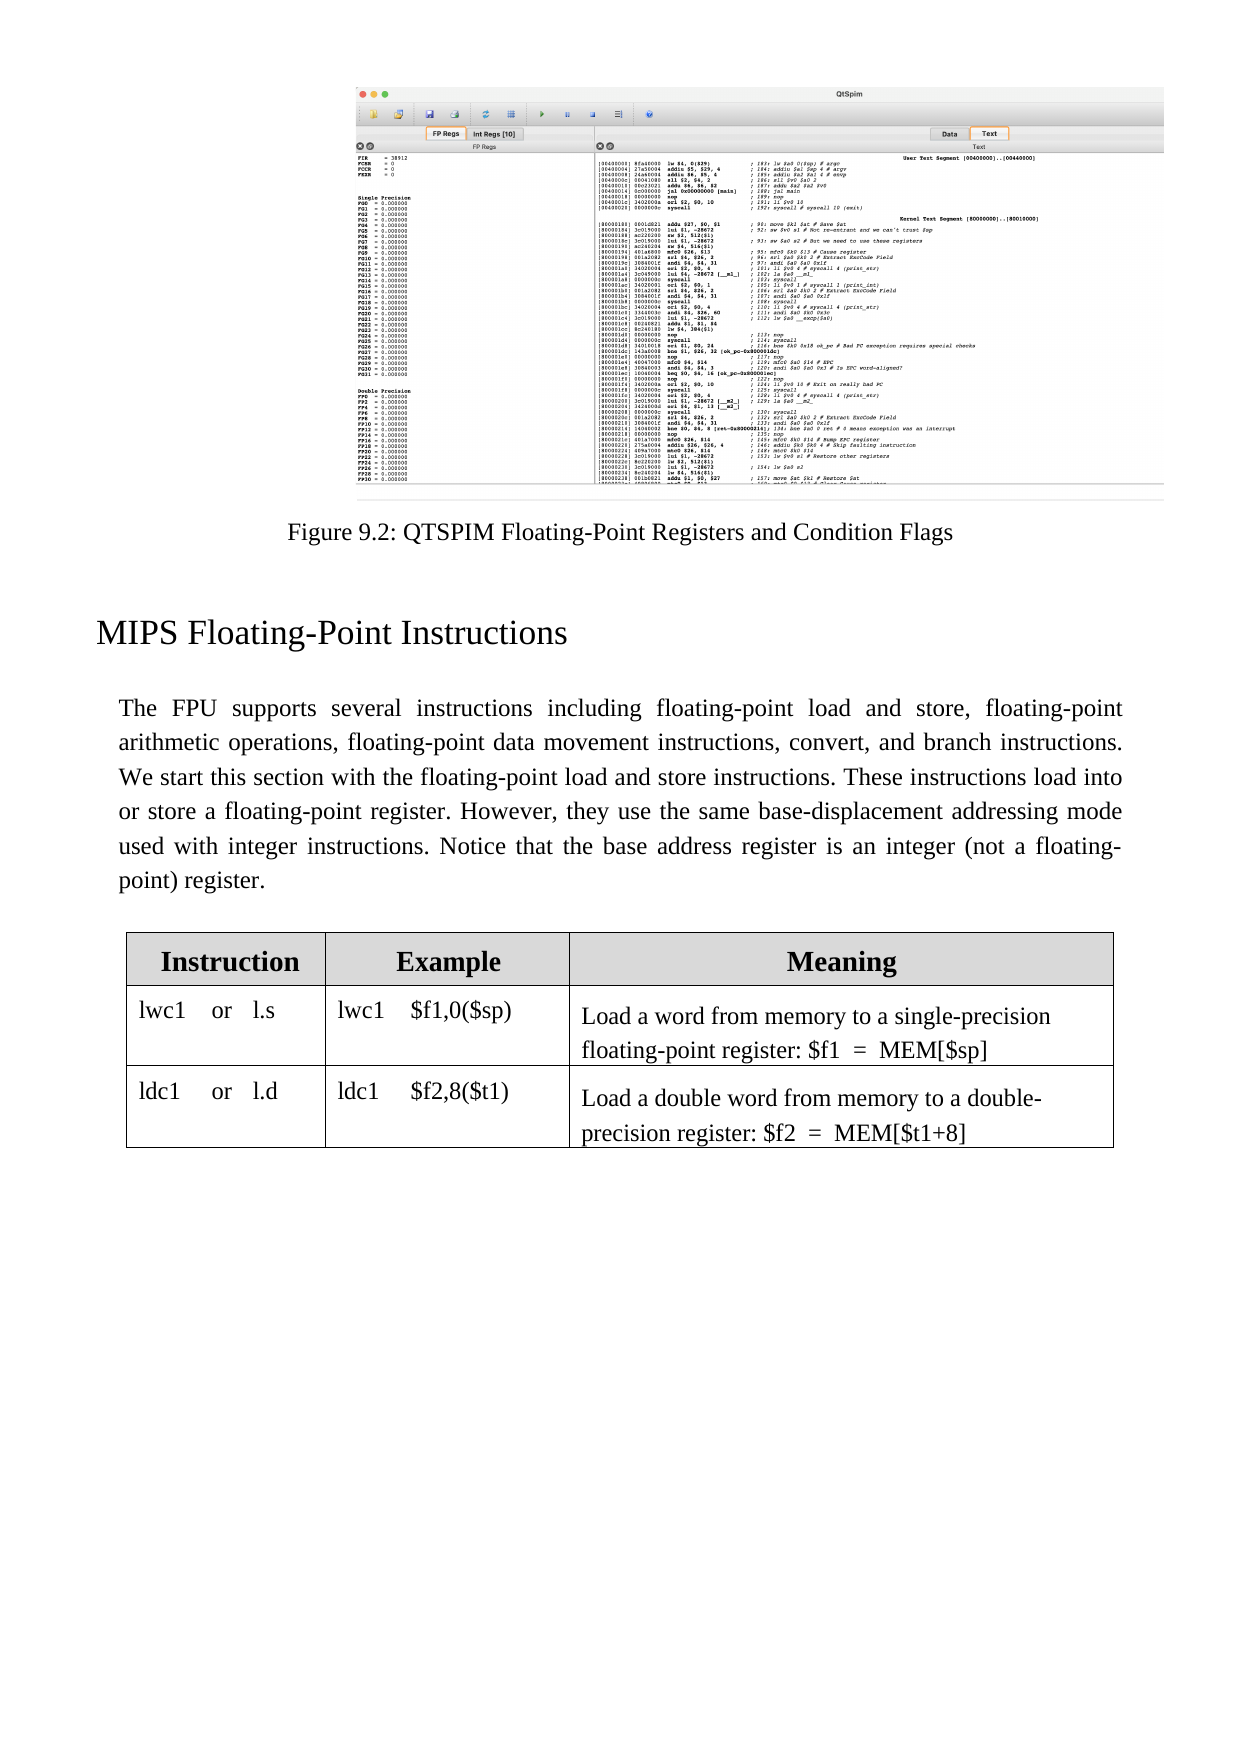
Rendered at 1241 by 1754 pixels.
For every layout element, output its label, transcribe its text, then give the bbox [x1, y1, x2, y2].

table_header Example [326, 933, 569, 985]
picture [355, 87, 1164, 501]
table_cell $f1,0($sp) [399, 986, 569, 1065]
table_cell l.s [241, 986, 325, 1065]
table_cell or [200, 1066, 241, 1147]
table_cell l.d [241, 1066, 325, 1147]
table_cell ldc1 [127, 1066, 200, 1147]
table_cell or [200, 986, 241, 1065]
table_cell Load a word from memory to a single-precision floating-point register: $f1 = MEM[$sp] [570, 986, 1113, 1065]
table_header Meaning [570, 933, 1113, 985]
table_cell $f2,8($t1) [399, 1066, 569, 1147]
table_cell lwc1 [127, 986, 200, 1065]
text The FPU supports several instructions including floating-point load and store, floating-point arithmetic operations, floating-point data movement instructions, convert, and branch instructions. We start this section with the floating-point load and store instructions. These instructions load into or store a floating-point register. However, they use the same base-displacement addressing mode used with integer instructions. Notice that the base address register is an integer (not a floating- point) register. [118, 693, 1123, 894]
text MIPS Floating-Point Instructions [96, 611, 1134, 652]
table_cell lwc1 [326, 986, 399, 1065]
text Figure 9.2: QTSPIM Floating-Point Registers and Condition Flags [280, 517, 960, 546]
table_cell ldc1 [326, 1066, 399, 1147]
table_cell Load a double word from memory to a double- precision register: $f2 = MEM[$t1+8] [570, 1066, 1113, 1147]
table_header Instruction [127, 933, 325, 985]
